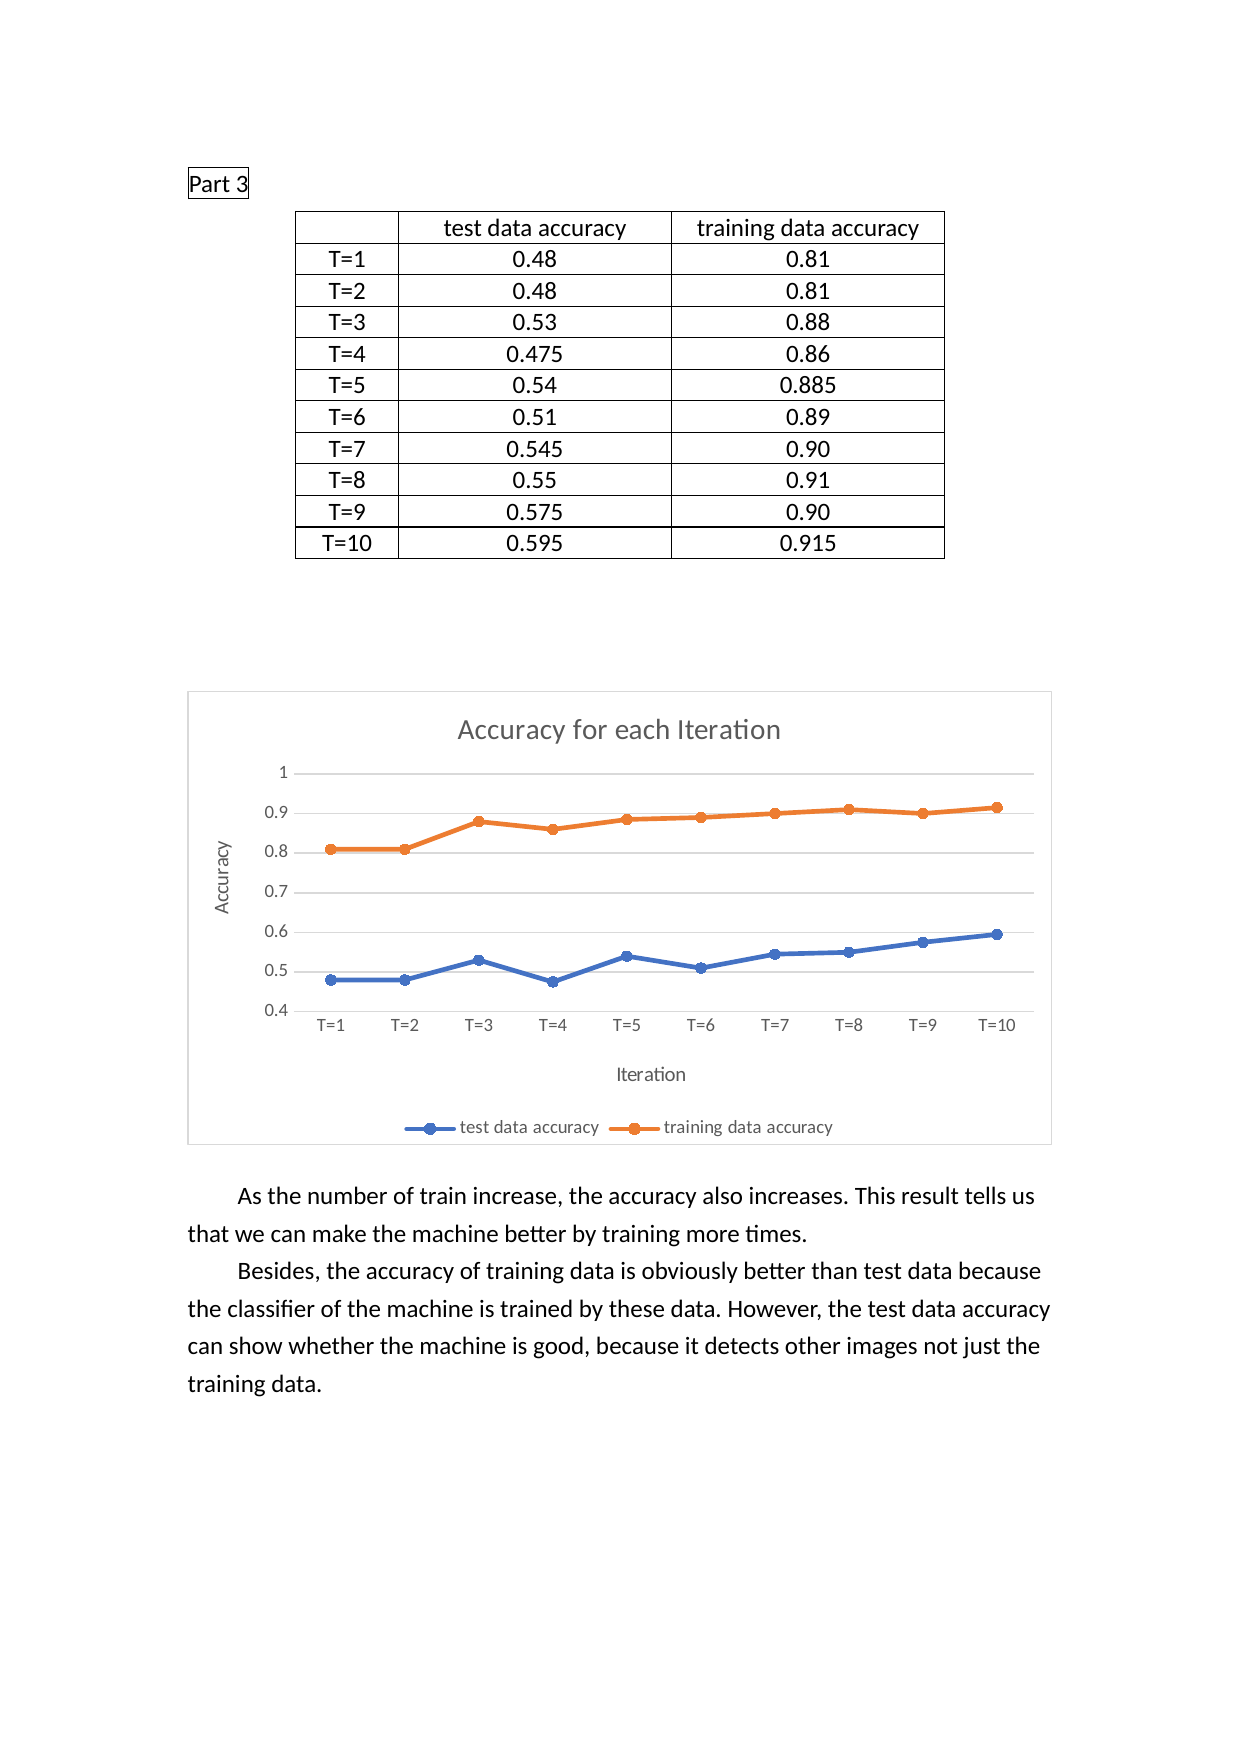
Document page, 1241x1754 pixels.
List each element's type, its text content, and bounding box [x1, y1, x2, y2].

table_cell 0.51 [399, 401, 671, 432]
table_cell 0.86 [672, 338, 944, 369]
table_cell 0.54 [399, 370, 671, 400]
table_cell 0.89 [672, 401, 944, 432]
table_cell 0.90 [672, 496, 944, 526]
table_cell 0.91 [672, 464, 944, 495]
table_cell 0.475 [399, 338, 671, 369]
table_cell 0.88 [672, 307, 944, 337]
table_header test data accuracy [399, 212, 671, 242]
table_cell 0.915 [672, 528, 944, 558]
table_header training data accuracy [672, 212, 944, 242]
table_cell 0.595 [399, 528, 671, 558]
table_cell T=4 [296, 338, 398, 369]
table_cell 0.81 [672, 244, 944, 274]
text As the number of train increase, the accuracy also increases. This result tells us that we can make the machine better by training more times. [187, 727, 1053, 1252]
table_cell 0.575 [399, 496, 671, 526]
table_cell 0.55 [399, 464, 671, 495]
table_cell 0.545 [399, 433, 671, 463]
table_cell T=1 [296, 244, 398, 274]
table_cell T=5 [296, 370, 398, 400]
table_cell T=9 [296, 496, 398, 526]
table_cell 0.81 [672, 275, 944, 306]
table_cell 0.48 [399, 275, 671, 306]
text Besides, the accuracy of training data is obviously better than test data because the classifier of the machine is trained by these data. However, the test data accuracy can show whether the machine is good, because it detects other images not just the training data. [187, 1252, 1053, 1402]
table_cell T=3 [296, 307, 398, 337]
table_cell 0.885 [672, 370, 944, 400]
table_cell T=6 [296, 401, 398, 432]
table_cell T=7 [296, 433, 398, 463]
table_cell 0.90 [672, 433, 944, 463]
table_cell T=8 [296, 464, 398, 495]
text Part 3 [187, 164, 1053, 202]
table_cell 0.48 [399, 244, 671, 274]
table_cell 0.53 [399, 307, 671, 337]
table_header [296, 212, 398, 242]
table_cell T=2 [296, 275, 398, 306]
table_cell T=10 [296, 528, 398, 558]
